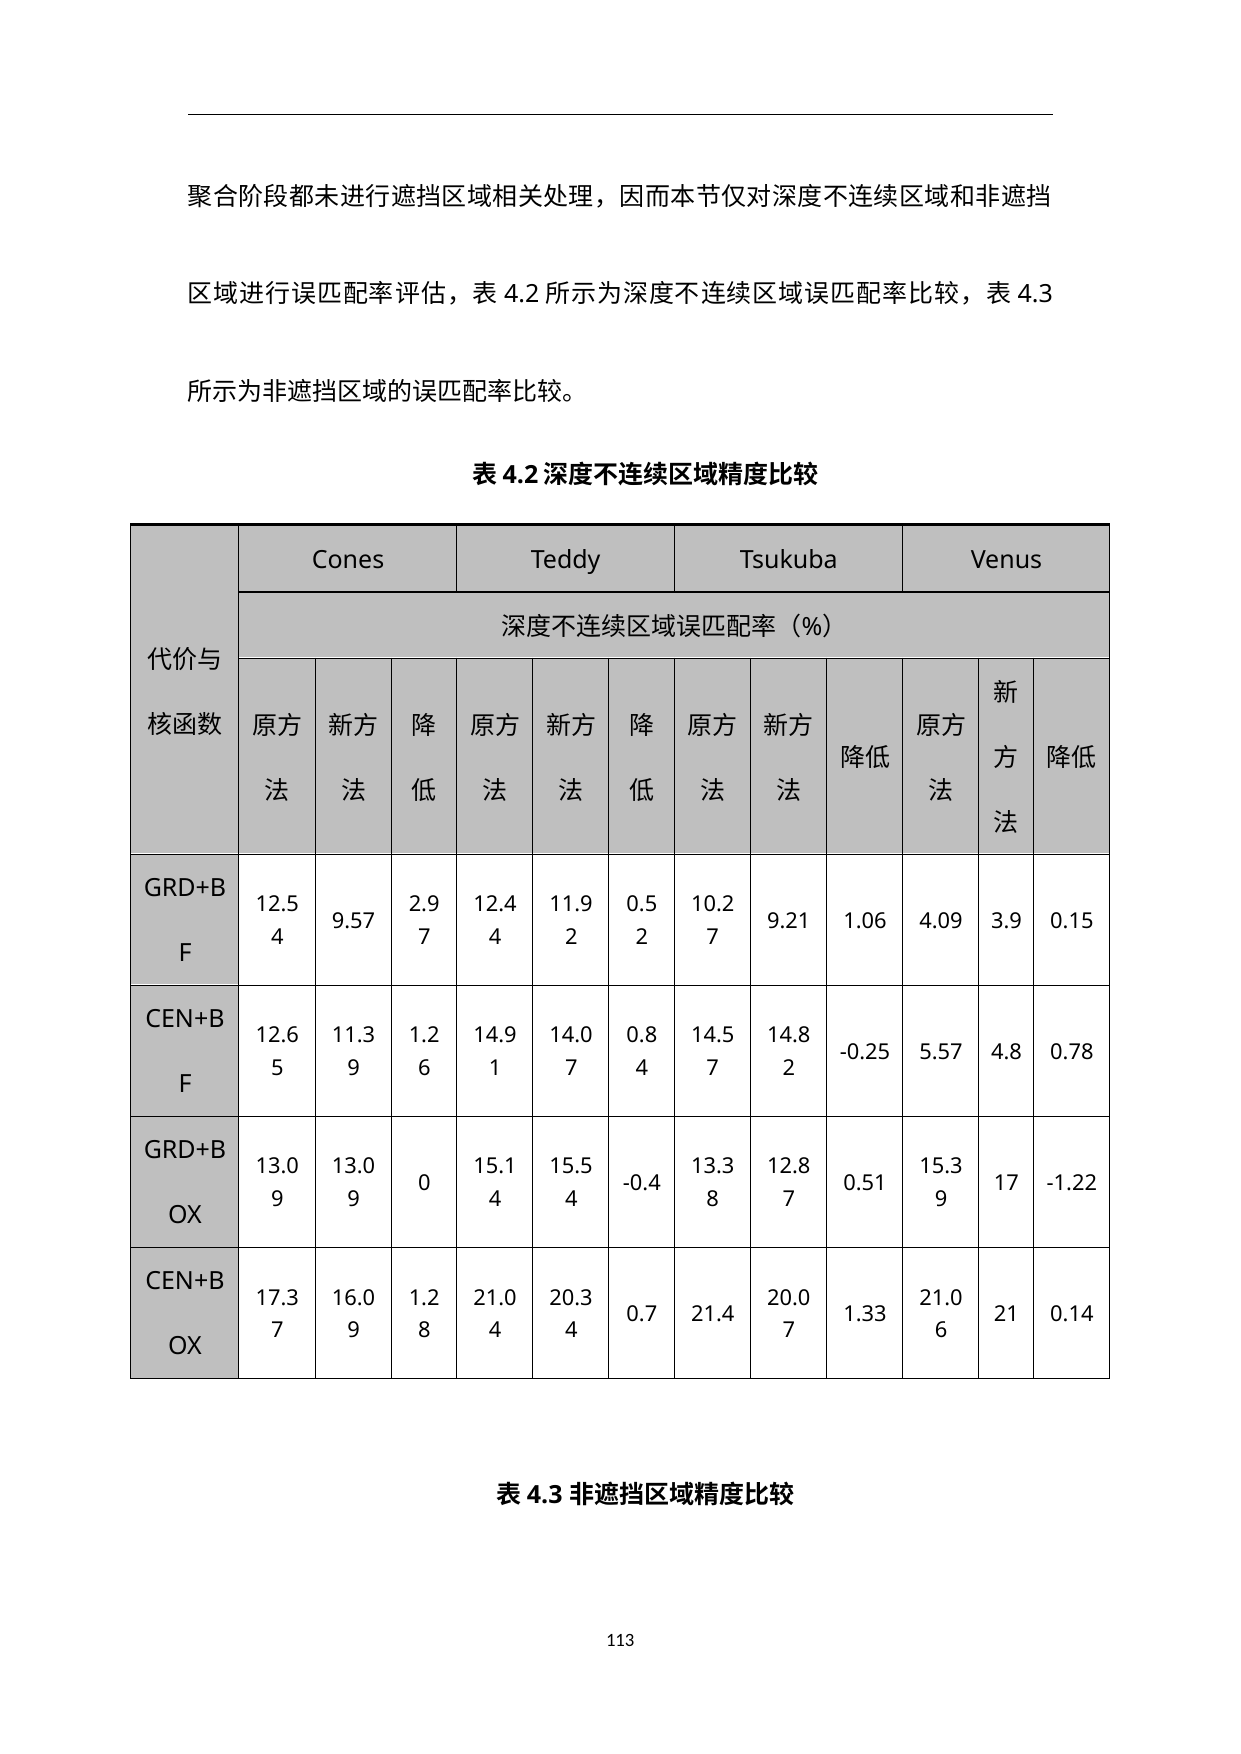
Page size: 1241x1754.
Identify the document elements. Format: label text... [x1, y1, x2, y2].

table_cell 13.38 [675, 1117, 750, 1247]
table_cell 1.06 [827, 855, 902, 984]
table_cell 0.51 [827, 1117, 902, 1247]
table_cell -0.4 [609, 1117, 674, 1247]
table_cell CEN+BF [131, 986, 238, 1116]
table_cell 13.09 [316, 1117, 391, 1247]
table_cell 4.09 [903, 855, 978, 984]
table_cell 新方法 [316, 659, 391, 853]
table_header Cones [239, 526, 456, 591]
table_cell 13.09 [239, 1117, 315, 1247]
table_cell 降低 [609, 659, 674, 853]
table_cell 9.21 [751, 855, 826, 984]
table_cell 0.84 [609, 986, 674, 1116]
table_cell 15.39 [903, 1117, 978, 1247]
table_cell 12.44 [457, 855, 532, 984]
table_cell GRD+BF [131, 855, 238, 984]
table_cell 2.97 [392, 855, 456, 984]
table_cell 14.91 [457, 986, 532, 1116]
table_cell -0.25 [827, 986, 902, 1116]
table_cell 0.78 [1034, 986, 1109, 1116]
table_cell 1.28 [392, 1248, 456, 1378]
table_cell 新方法 [751, 659, 826, 853]
table_cell 0.7 [609, 1248, 674, 1378]
list 表4.2深度不连续区域精度比较 [187, 440, 1053, 505]
table_cell 21 [979, 1248, 1033, 1378]
table_cell 0 [392, 1117, 456, 1247]
table_header Venus [903, 526, 1109, 591]
table_cell 新方法 [533, 659, 608, 853]
table_cell 21.06 [903, 1248, 978, 1378]
table_header Tsukuba [675, 526, 902, 591]
table_header 代价与核函数 [131, 526, 238, 853]
table_cell 原方法 [675, 659, 750, 853]
table_cell 17 [979, 1117, 1033, 1247]
table_cell 4.8 [979, 986, 1033, 1116]
table_cell 原方法 [457, 659, 532, 853]
table_cell CEN+BOX [131, 1248, 238, 1378]
table_cell 11.92 [533, 855, 608, 984]
table_cell 9.57 [316, 855, 391, 984]
table_cell 16.09 [316, 1248, 391, 1378]
table_cell 14.57 [675, 986, 750, 1116]
list 表4.3 非遮挡区域精度比较 [187, 1461, 1053, 1526]
table_cell 降低 [827, 659, 902, 853]
table_cell 12.87 [751, 1117, 826, 1247]
table_cell 21.04 [457, 1248, 532, 1378]
table_cell 1.33 [827, 1248, 902, 1378]
table_cell 1.26 [392, 986, 456, 1116]
table_header Teddy [457, 526, 674, 591]
table_cell 15.14 [457, 1117, 532, 1247]
table_cell 0.15 [1034, 855, 1109, 984]
table_cell -1.22 [1034, 1117, 1109, 1247]
table_cell 14.07 [533, 986, 608, 1116]
table_cell 10.27 [675, 855, 750, 984]
table_cell 5.57 [903, 986, 978, 1116]
table_cell 原方法 [903, 659, 978, 853]
table_cell 降低 [1034, 659, 1109, 853]
table_cell 12.54 [239, 855, 315, 984]
table_cell 20.34 [533, 1248, 608, 1378]
table_cell 20.07 [751, 1248, 826, 1378]
table_cell 深度不连续区域误匹配率（%） [239, 593, 1109, 657]
table_cell 12.65 [239, 986, 315, 1116]
table_cell 21.4 [675, 1248, 750, 1378]
table_cell GRD+BOX [131, 1117, 238, 1247]
table_cell 17.37 [239, 1248, 315, 1378]
table_cell 降低 [392, 659, 456, 853]
table_cell 14.82 [751, 986, 826, 1116]
table_cell 新方法 [979, 659, 1033, 853]
table_cell 原方法 [239, 659, 315, 853]
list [187, 162, 1053, 422]
table_cell 0.52 [609, 855, 674, 984]
table_cell 11.39 [316, 986, 391, 1116]
table_cell 15.54 [533, 1117, 608, 1247]
table_cell 3.9 [979, 855, 1033, 984]
table_cell 0.14 [1034, 1248, 1109, 1378]
